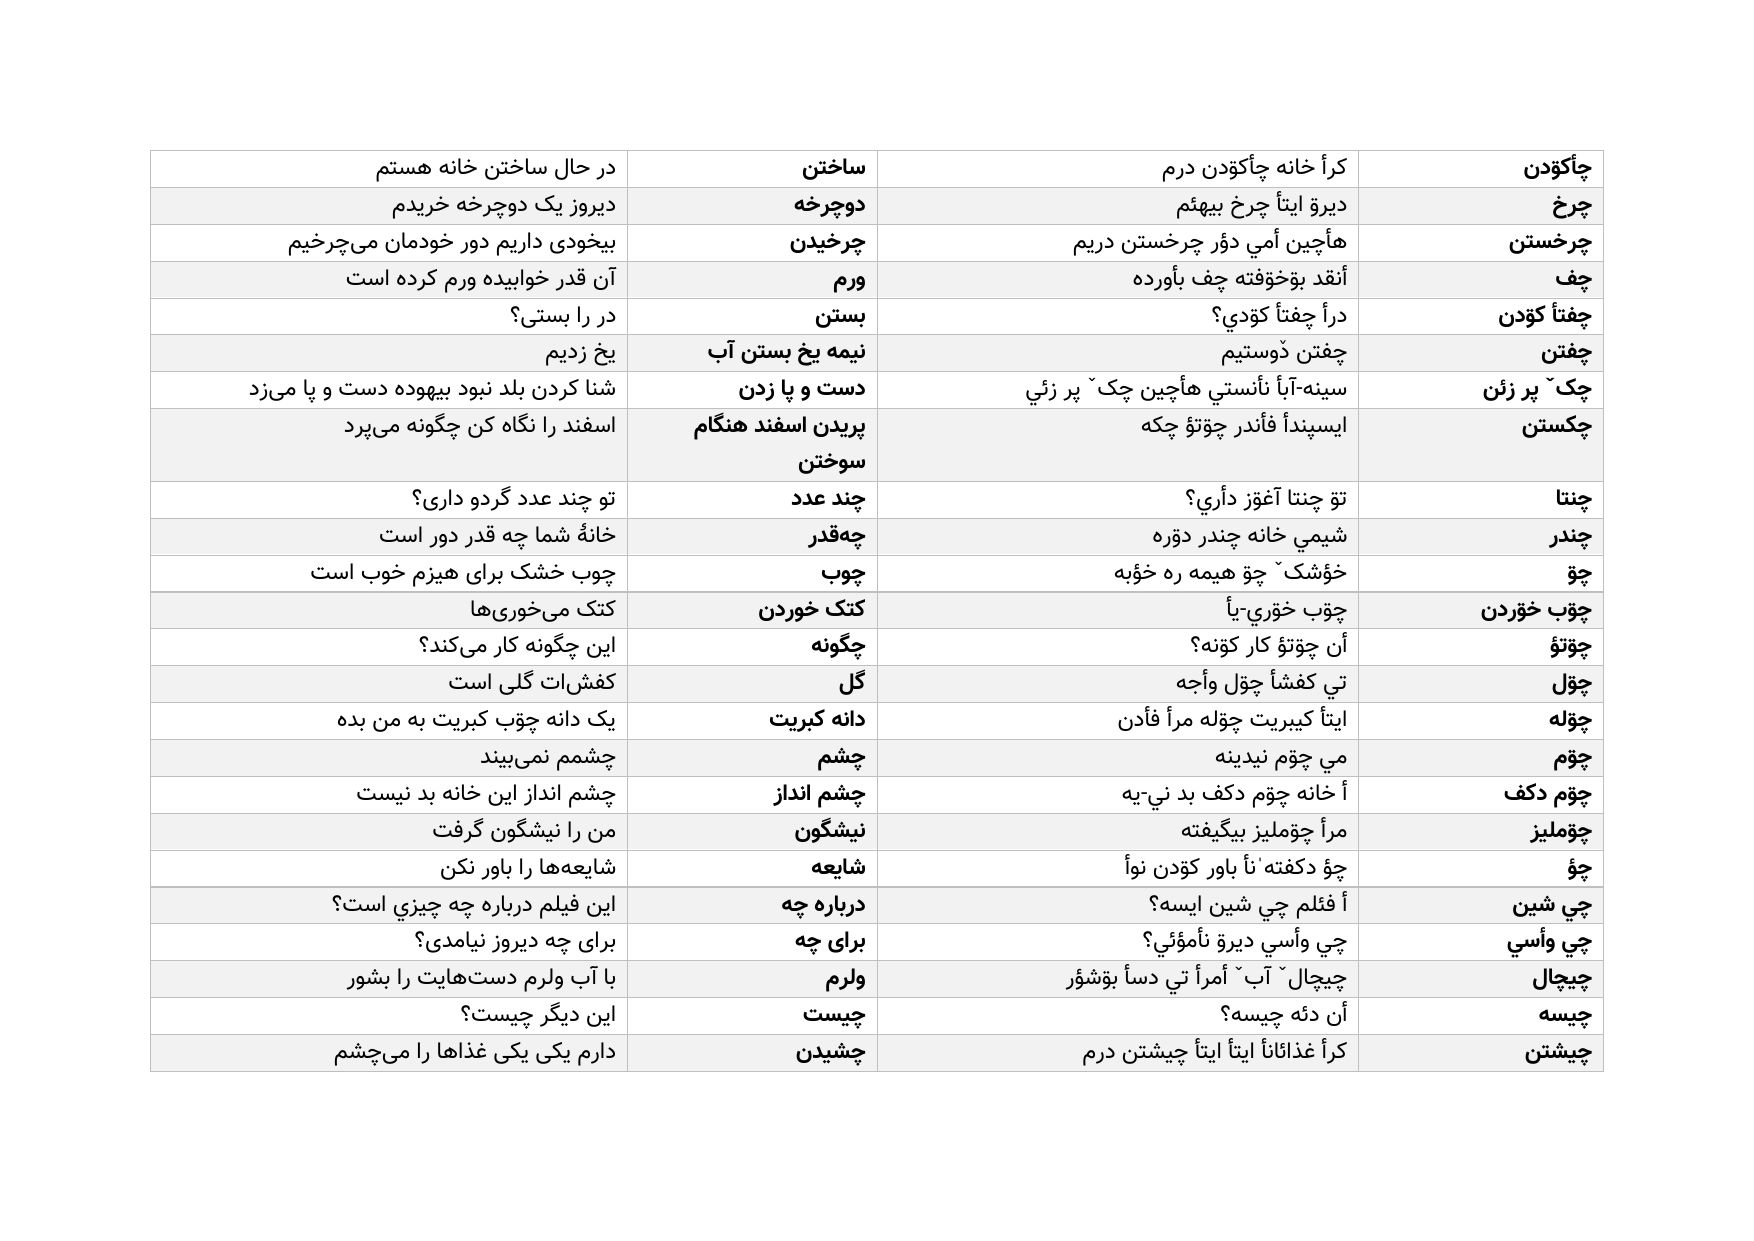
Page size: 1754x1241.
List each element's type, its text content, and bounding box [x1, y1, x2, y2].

table_cell من را نيشگون گرفت [151, 814, 627, 849]
table_cell چيچالˇ آبˇ أمرأ تي دسأ بۊشؤر [878, 961, 1358, 997]
table_cell چشم [628, 740, 877, 776]
table_cell چيچال [1359, 961, 1603, 997]
table_cell چي وأسي ديرۊ نأمؤئي؟ [878, 924, 1358, 960]
table_cell ساختن [628, 151, 877, 187]
table_cell چۊم [1359, 740, 1603, 776]
table_cell دوچرخه [628, 188, 877, 224]
table_cell چؤ [1359, 851, 1603, 886]
table_cell دست و پا زدن [628, 372, 877, 408]
table_cell چؤ دکفتهˈنأ باور کۊدن نوأ [878, 851, 1358, 886]
table_cell چرخستن [1359, 225, 1603, 261]
table_cell در حال ساختن خانه هستم [151, 151, 627, 187]
table_cell يخ زديم [151, 335, 627, 371]
table_cell چوب خشک براى هيزم خوب است [151, 556, 627, 591]
table_cell آن قدر خوابيده ورم کرده است [151, 262, 627, 297]
table_cell تو چند عدد گردو دارى؟ [151, 482, 627, 518]
table_cell چکستن [1359, 409, 1603, 481]
table_cell أنقد بۊخۊفته چف بأورده [878, 262, 1358, 297]
table_cell چي وأسي [1359, 924, 1603, 960]
table_cell چشيدن [628, 1035, 877, 1071]
table_cell سينه-آبأ نأنستي هأچين چکˇ پر زئي [878, 372, 1358, 408]
table_cell کرأ خانه چأکۊدن درم [878, 151, 1358, 187]
table_cell براى چه [628, 924, 877, 960]
table_cell هأچين أمي دؤر چرخستن دريم [878, 225, 1358, 261]
table_cell چفتأ کۊدن [1359, 299, 1603, 334]
table_cell براى چه ديروز نيامدى؟ [151, 924, 627, 960]
table_cell أن چۊتؤ کار کۊنه؟ [878, 629, 1358, 665]
table_cell چۊمليز [1359, 814, 1603, 849]
table_cell کتک خوردن [628, 593, 877, 628]
table_cell چف [1359, 262, 1603, 297]
table_cell خانۀ شما چه قدر دور است [151, 519, 627, 554]
table_cell مي چۊم نيدينه [878, 740, 1358, 776]
table_cell چۊتؤ [1359, 629, 1603, 665]
table_cell چيست [628, 998, 877, 1034]
table_cell تي کفشأ چۊل وأجه [878, 666, 1358, 702]
table_cell چرخ [1359, 188, 1603, 224]
table_cell شايعه‌ها را باور نکن [151, 851, 627, 886]
table_cell چکˇ پر زئن [1359, 372, 1603, 408]
table_cell شايعه [628, 851, 877, 886]
table_cell دانه کبريت [628, 703, 877, 739]
table_cell اين ديگر چيست؟ [151, 998, 627, 1034]
table_cell اين چگونه کار مى‌کند؟ [151, 629, 627, 665]
table_cell اين فيلم درباره چه چيزي است؟ [151, 888, 627, 923]
table_cell بستن [628, 299, 877, 334]
table_cell چند عدد [628, 482, 877, 518]
table_cell شيمي خانه چندر دۊره [878, 519, 1358, 554]
table_cell کرأ غذائانأ ايتأ ايتأ چيشتن درم [878, 1035, 1358, 1071]
table_cell ولرم [628, 961, 877, 997]
table_cell چيشتن [1359, 1035, 1603, 1071]
table_cell خؤشکˇ چۊ هيمه ره خؤبه [878, 556, 1358, 591]
table_cell اسفند را نگاه کن چگونه مى‌پرد [151, 409, 627, 481]
table_cell چأکۊدن [1359, 151, 1603, 187]
table_cell چۊ [1359, 556, 1603, 591]
table_cell نيشگون [628, 814, 877, 849]
table_cell چفتن دٚوستيم [878, 335, 1358, 371]
table_cell مرأ چۊمليز بيگيفته [878, 814, 1358, 849]
table_cell چي شين [1359, 888, 1603, 923]
table_cell ديروز يک دوچرخه خريدم [151, 188, 627, 224]
table_cell نيمه يخ بستن آب [628, 335, 877, 371]
table_cell ايتأ کيبريت چۊله مرأ فأدن [878, 703, 1358, 739]
table_cell شنا کردن بلد نبود بيهوده دست و پا مى‌زد [151, 372, 627, 408]
table_cell چه‌قدر [628, 519, 877, 554]
table_cell يک دانه چۊب کبريت به من بده [151, 703, 627, 739]
table_cell چفتن [1359, 335, 1603, 371]
table_cell ورم [628, 262, 877, 297]
table_cell أ فئلم چي شين ايسه؟ [878, 888, 1358, 923]
table_cell کفش‌ات گلى است [151, 666, 627, 702]
table_cell در را بستى؟ [151, 299, 627, 334]
table_cell دارم يکى يکى غذاها را مى‌چشم [151, 1035, 627, 1071]
table_cell چندر [1359, 519, 1603, 554]
table_cell چرخيدن [628, 225, 877, 261]
table_cell گل [628, 666, 877, 702]
table_cell چۊب خۊردن [1359, 593, 1603, 628]
table_cell چۊل [1359, 666, 1603, 702]
table_cell با آب ولرم دست‌هايت را بشور [151, 961, 627, 997]
table_cell أ خانه چۊم دکف بد ني-يه [878, 777, 1358, 813]
table_cell چگونه [628, 629, 877, 665]
table_cell ايسپندأ فأندر چۊتؤ چکه [878, 409, 1358, 481]
table_cell درباره چه [628, 888, 877, 923]
table_cell کتک مى‌خورى‌ها [151, 593, 627, 628]
table_cell ديرۊ ايتأ چرخ بيهئم [878, 188, 1358, 224]
table_cell درأ چفتأ کۊدي؟ [878, 299, 1358, 334]
table_cell تۊ چنتا آغۊز دأري؟ [878, 482, 1358, 518]
table_cell چۊم دکف [1359, 777, 1603, 813]
table_cell چۊب خۊري-يأ [878, 593, 1358, 628]
table_cell أن دئه چيسه؟ [878, 998, 1358, 1034]
table_cell چنتا [1359, 482, 1603, 518]
table_cell چيسه [1359, 998, 1603, 1034]
table_cell پريدن اسفند هنگام سوختن [628, 409, 877, 481]
table_cell چوب [628, 556, 877, 591]
table_cell چشم انداز [628, 777, 877, 813]
table_cell چۊله [1359, 703, 1603, 739]
table_cell بيخودى داريم دور خودمان مى‌چرخيم [151, 225, 627, 261]
table_cell چشمم نمى‌بيند [151, 740, 627, 776]
table_cell چشم انداز اين خانه بد نيست [151, 777, 627, 813]
